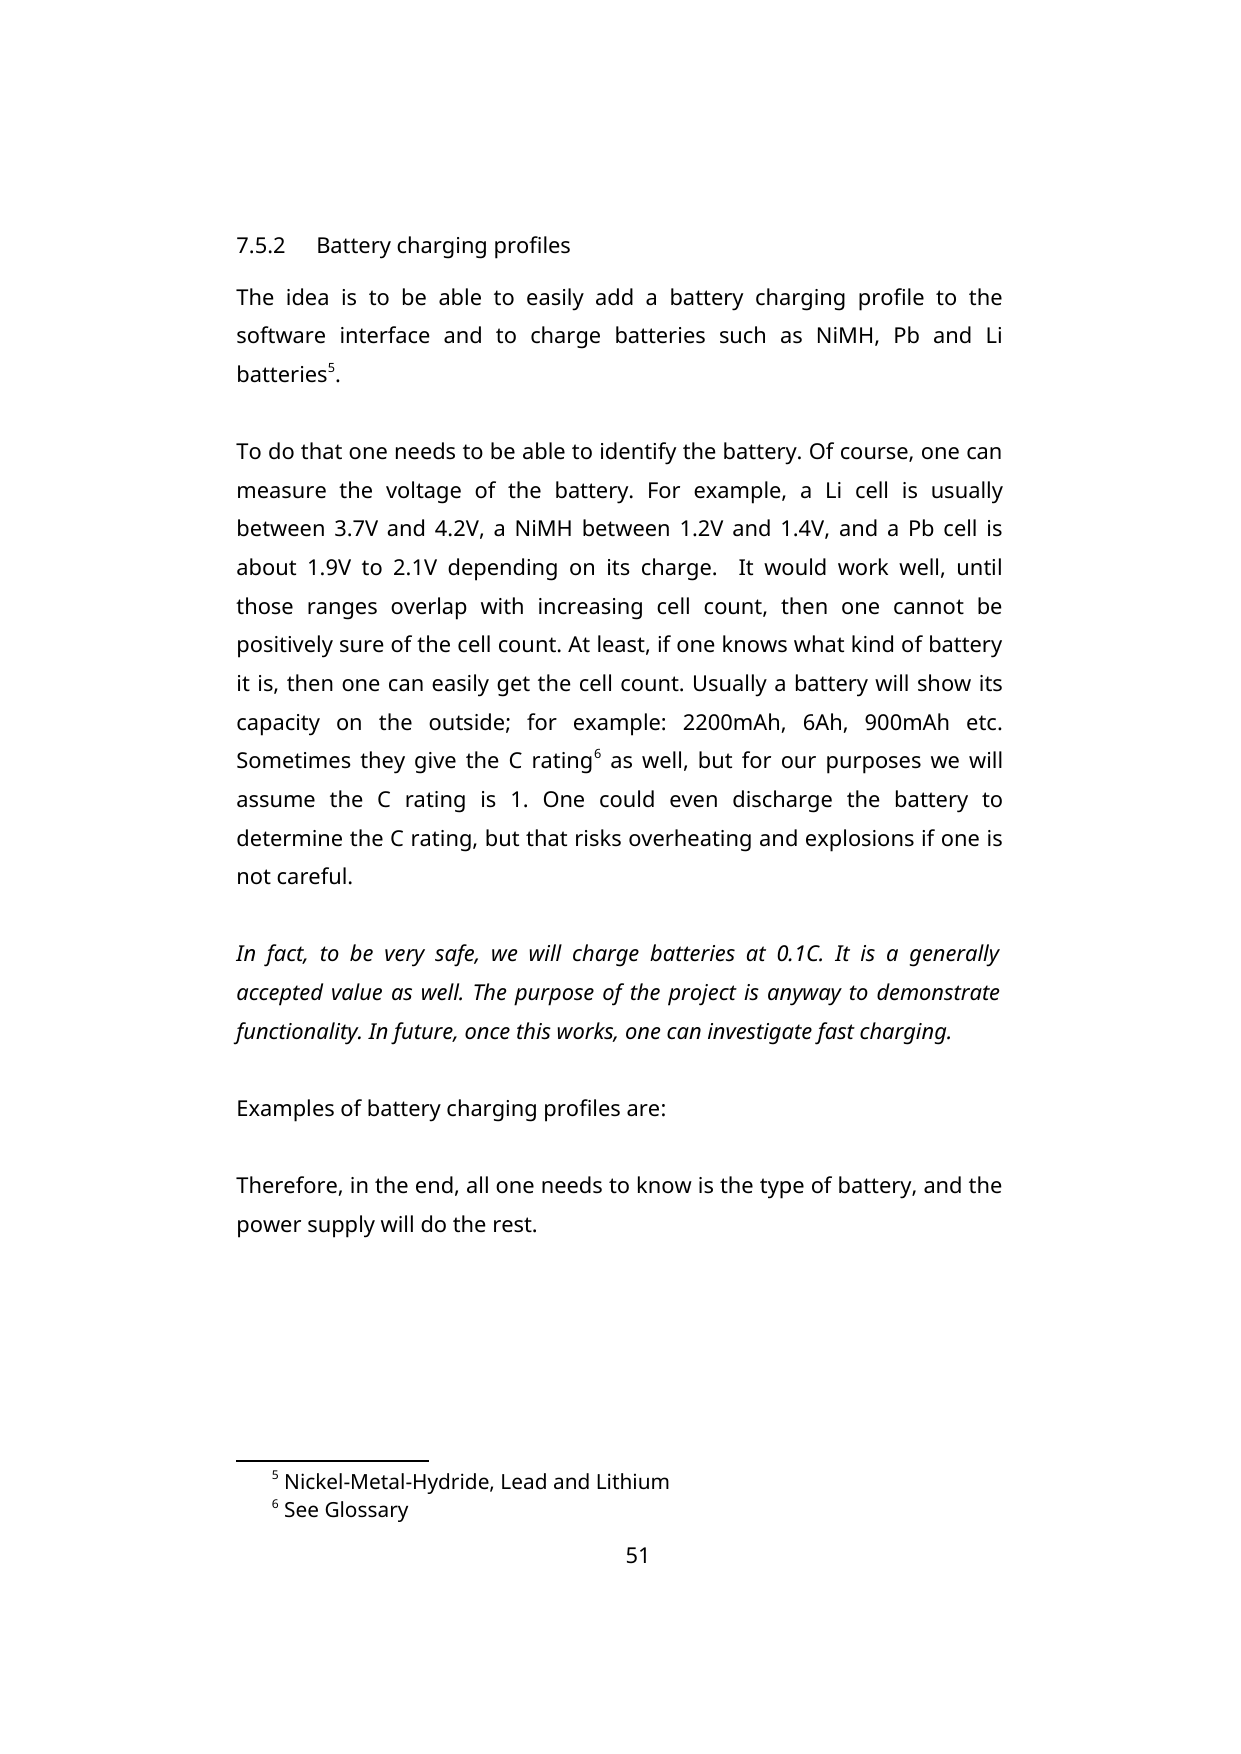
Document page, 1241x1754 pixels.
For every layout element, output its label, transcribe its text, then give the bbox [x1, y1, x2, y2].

text Therefore, in the end, all one needs to know is the type of battery, and the power supply will do the rest. [236, 1170, 1004, 1239]
text Examples of battery charging profiles are: [236, 1093, 1004, 1123]
text The idea is to be able to easily add a battery charging profile to the software interface and to charge batteries such as NiMH, Pb and Li batteries. [236, 281, 1004, 388]
text To do that one needs to be able to identify the battery. Of course, one can measure the voltage of the battery. For example, a Li cell is usually between 3.7V and 4.2V, a NiMH between 1.2V and 1.4V, and a Pb cell is about 1.9V to 2.1V depending on its charge. It would work well, until those ranges overlap with increasing cell count, then one cannot be positively sure of the cell count. At least, if one knows what kind of battery it is, then one can easily get the cell count. Usually a battery will show its capacity on the outside; for example: 2200mAh, 6Ah, 900mAh etc. Sometimes they give the C rating as well, but for our purposes we will assume the C rating is 1. One could even discharge the battery to determine the C rating, but that risks overheating and explosions if one is not careful. [236, 436, 1004, 891]
subtitle Battery charging profiles [236, 230, 1004, 260]
text In fact, to be very safe, we will charge batteries at 0.1C. It is a generally accepted value as well. The purpose of the project is anyway to demonstrate functionality. In future, once this works, one can investigate fast charging. [236, 938, 1004, 1046]
